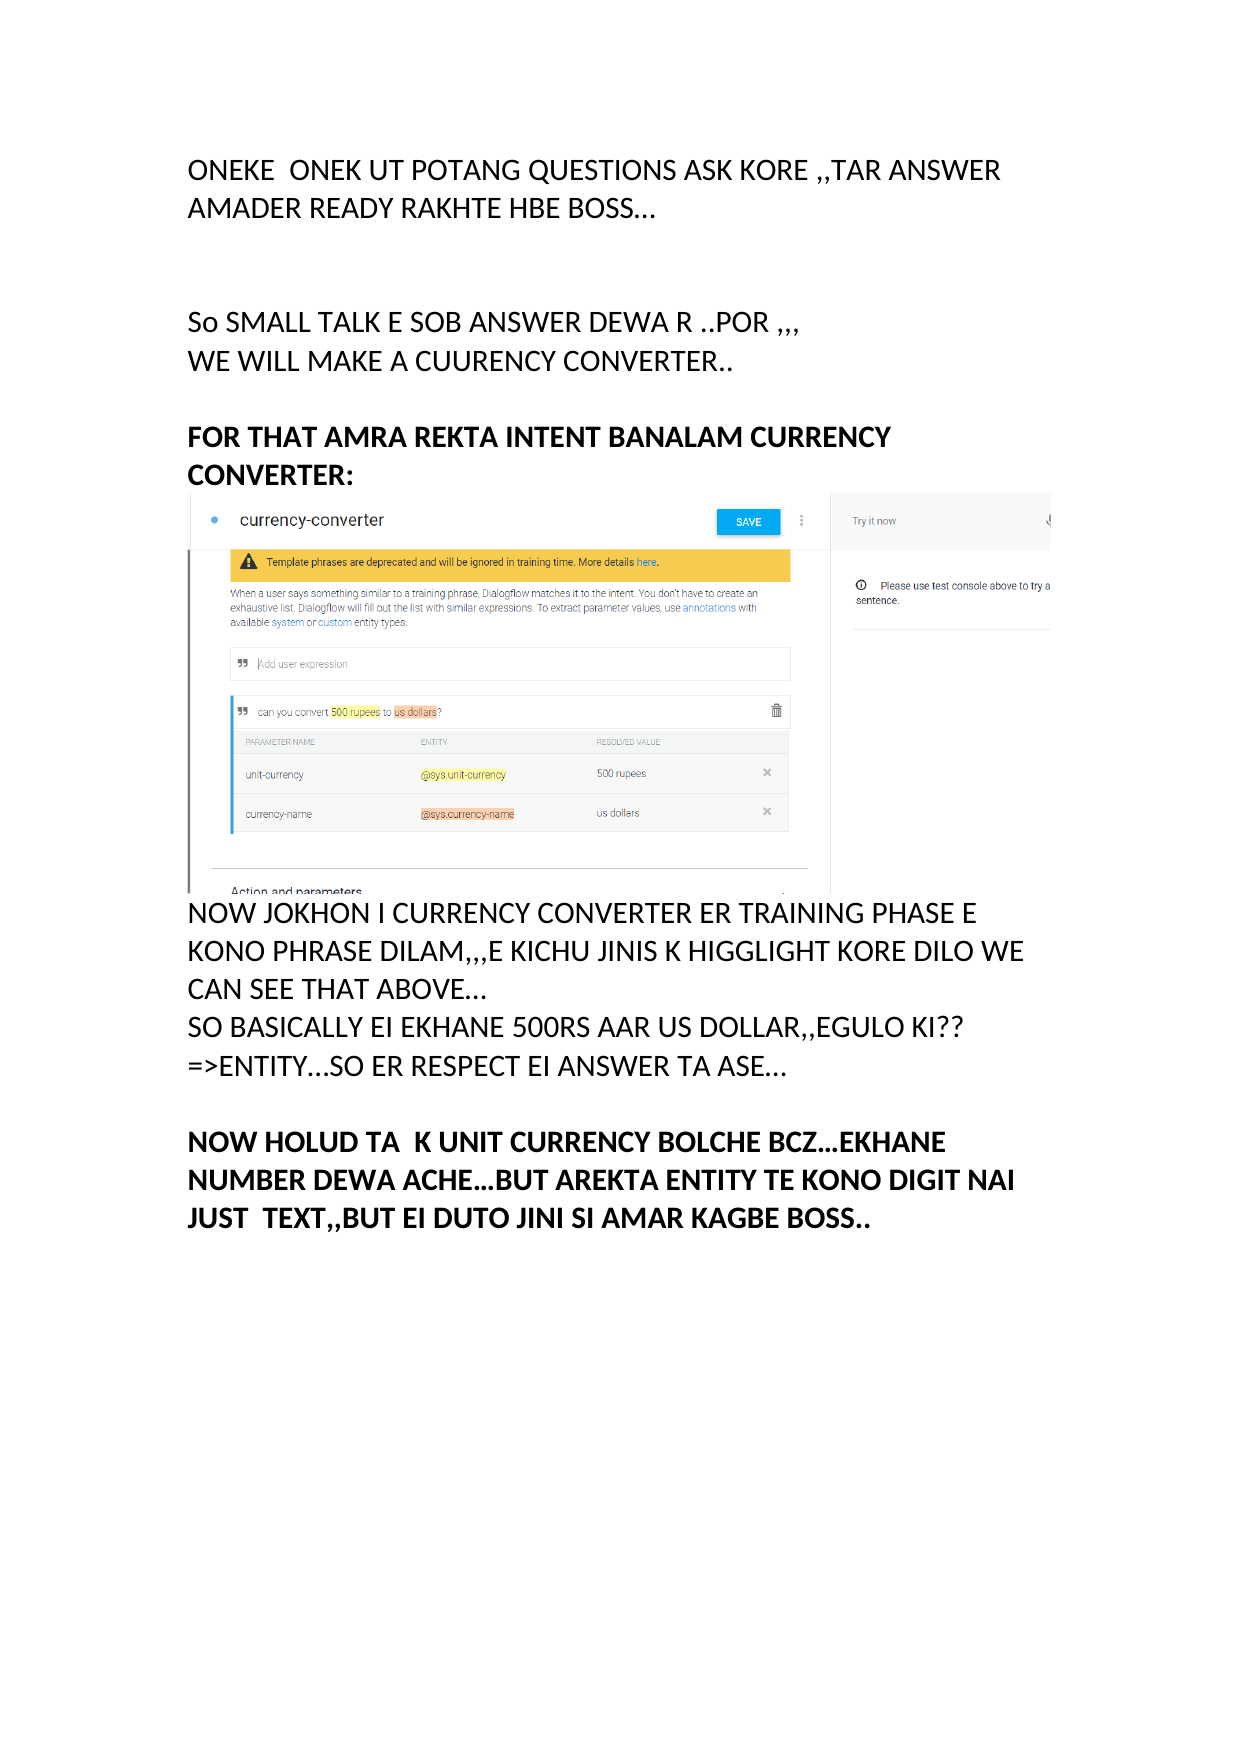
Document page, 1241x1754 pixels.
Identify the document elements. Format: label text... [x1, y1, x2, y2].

text FOR THAT AMRA REKTA INTENT BANALAM CURRENCY CONVERTER: [187, 417, 1053, 493]
text NOW HOLUD TA K UNIT CURRENCY BOLCHE BCZ…EKHANE NUMBER DEWA ACHE…BUT AREKTA ENTITY TE KONO DIGIT NAI JUST TEXT,,BUT EI DUTO JINI SI AMAR KAGBE BOSS.. [187, 1122, 1053, 1236]
text NOW JOKHON I CURRENCY CONVERTER ER TRAINING PHASE E KONO PHRASE DILAM,,,E KICHU JINIS K HIGGLIGHT KORE DILO WE CAN SEE THAT ABOVE… [187, 893, 1053, 1008]
text ONEKE ONEK UT POTANG QUESTIONS ASK KORE ,,TAR ANSWER AMADER READY RAKHTE HBE BOSS… [187, 150, 1053, 226]
text So SMALL TALK E SOB ANSWER DEWA R ..POR ,,, [187, 302, 1053, 341]
text SO BASICALLY EI EKHANE 500RS AAR US DOLLAR,,EGULO KI?? [187, 1008, 1053, 1046]
picture [187, 493, 1051, 894]
text WE WILL MAKE A CUURENCY CONVERTER.. [187, 341, 1053, 379]
text =>ENTITY…SO ER RESPECT EI ANSWER TA ASE… [187, 1046, 1053, 1084]
